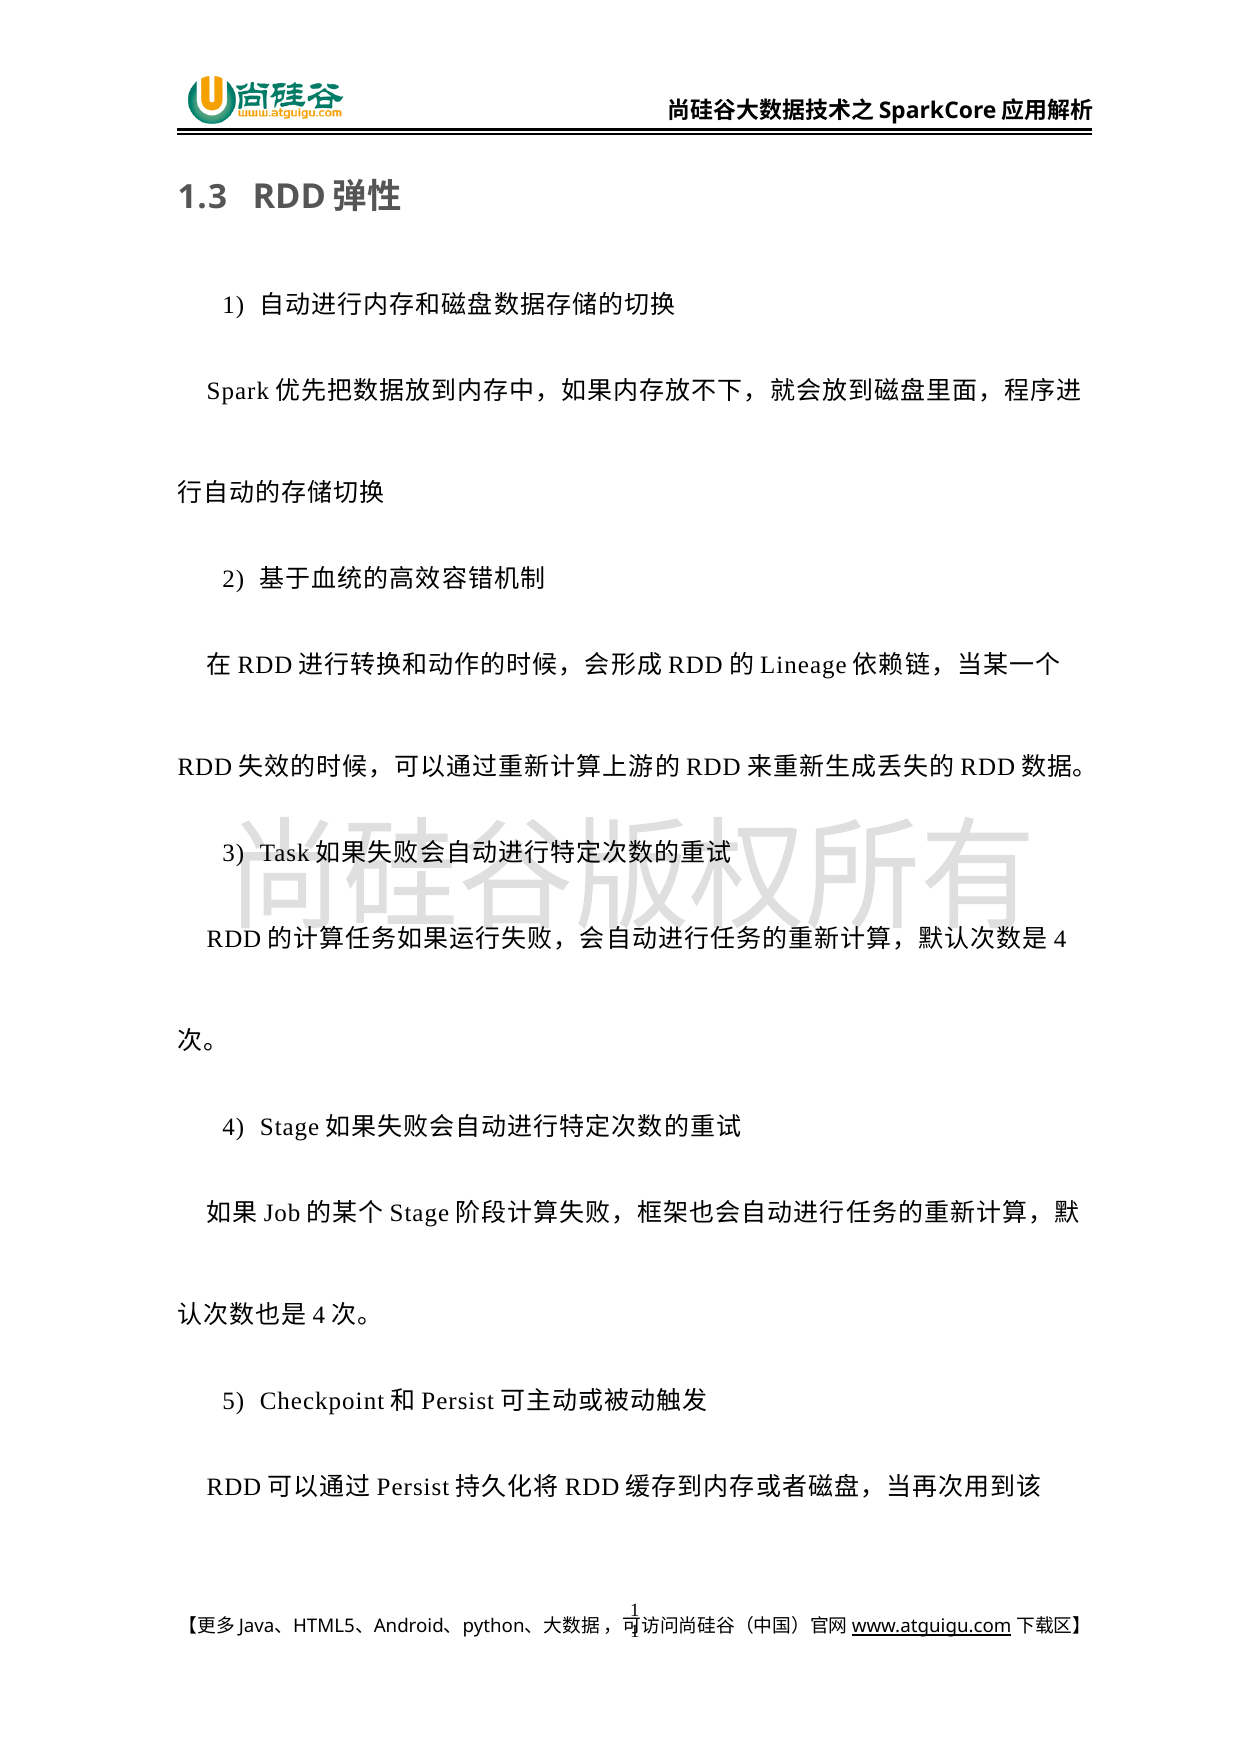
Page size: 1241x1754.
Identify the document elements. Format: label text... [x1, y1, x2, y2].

list 基于血统的高效容错机制 [222, 542, 1092, 610]
picture [177, 68, 362, 128]
text 在RDD进行转换和动作的时候，会形成RDD的Lineage依赖链，当某一个RDD失效的时候，可以通过重新计算上游的RDD来重新生成丢失的RDD数据。 [177, 628, 1092, 798]
list Checkpoint和Persist可主动或被动触发 [222, 1364, 1092, 1432]
text 如果Job的某个Stage阶段计算失败，框架也会自动进行任务的重新计算，默认次数也是4次。 [177, 1176, 1092, 1346]
list Task如果失败会自动进行特定次数的重试 [222, 816, 1092, 884]
subtitle RDD弹性 [177, 160, 1092, 228]
list Stage如果失败会自动进行特定次数的重试 [222, 1090, 1092, 1158]
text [177, 1450, 1092, 1518]
text RDD的计算任务如果运行失败，会自动进行任务的重新计算，默认次数是4次。 [177, 902, 1092, 1072]
text Spark优先把数据放到内存中，如果内存放不下，就会放到磁盘里面，程序进行自动的存储切换 [177, 354, 1092, 524]
list 自动进行内存和磁盘数据存储的切换 [222, 268, 1092, 336]
